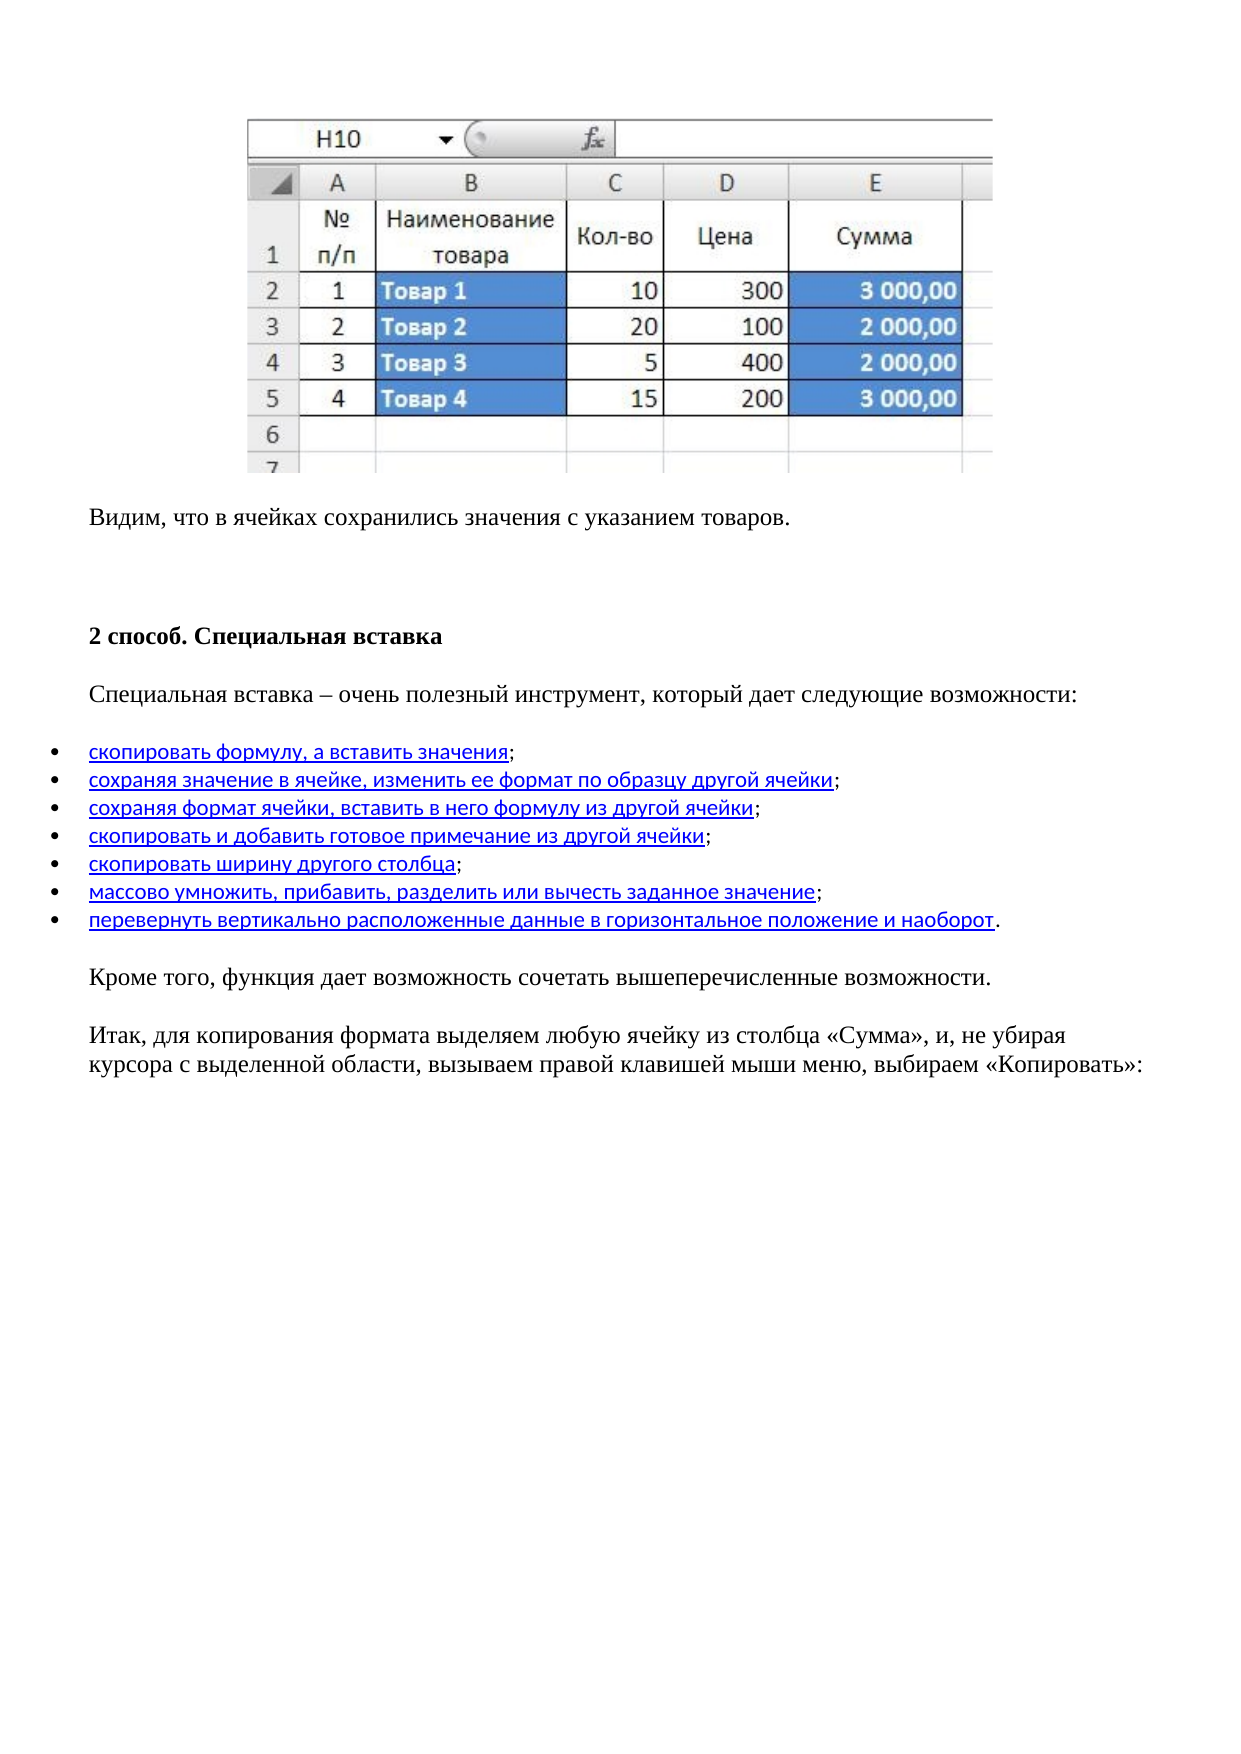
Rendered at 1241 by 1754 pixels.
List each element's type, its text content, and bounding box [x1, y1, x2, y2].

list перевернуть вертикально расположенные данные в горизонтальное положение и наоборот. [51, 905, 1152, 933]
list сохраняя формат ячейки, вставить в него формулу из другой ячейки; [51, 793, 1152, 821]
list скопировать формулу, а вставить значения; [51, 737, 1152, 765]
picture [247, 118, 993, 473]
text Видим, что в ячейках сохранились значения с указанием товаров. [88, 502, 1152, 531]
text 2 способ. Специальная вставка [88, 621, 1152, 650]
text Специальная вставка – очень полезный инструмент, который дает следующие возможности: [88, 679, 1152, 708]
list массово умножить, прибавить, разделить или вычесть заданное значение; [51, 877, 1152, 905]
text Итак, для копирования формата выделяем любую ячейку из столбца «Сумма», и, не убирая курсора с выделенной области, вызываем правой клавишей мыши меню, выбираем «Копировать»: [88, 1020, 1152, 1078]
text Кроме того, функция дает возможность сочетать вышеперечисленные возможности. [88, 962, 1152, 991]
list сохраняя значение в ячейке, изменить ее формат по образцу другой ячейки; [51, 765, 1152, 793]
list скопировать ширину другого столбца; [51, 849, 1152, 877]
list скопировать и добавить готовое примечание из другой ячейки; [51, 821, 1152, 849]
